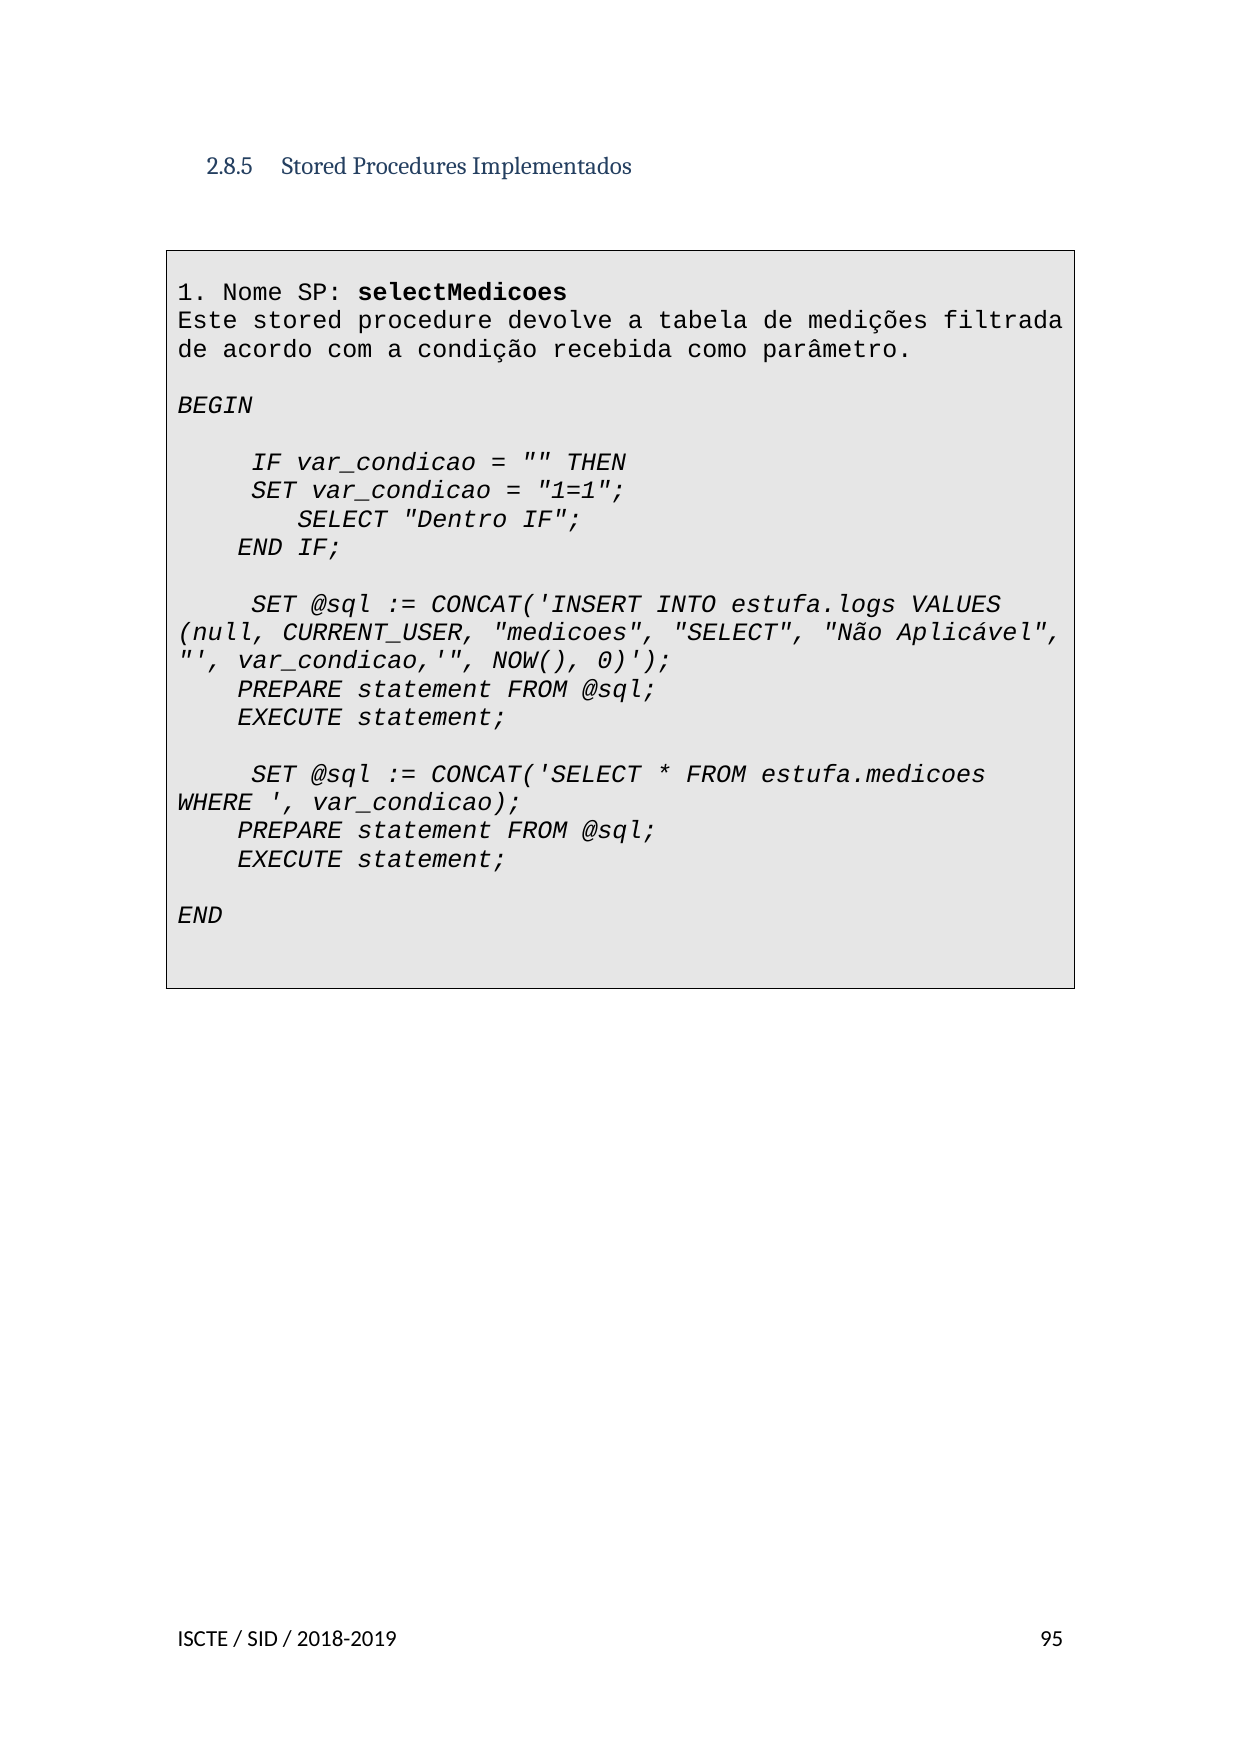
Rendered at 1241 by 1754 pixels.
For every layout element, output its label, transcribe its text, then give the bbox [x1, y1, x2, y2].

subtitle Stored Procedures Implementados [207, 152, 1063, 181]
table_header 1. Nome SP: selectMedicoes Este stored procedure devolve a tabela de medições filtrada de acordo com a condição recebida como parâmetro. BEGIN IF var_condicao = "" THEN SET var_condicao = "1=1"; SELECT "Dentro IF"; END IF; SET @sql := CONCAT('INSERT INTO estufa.logs VALUES (null, CURRENT_USER, "medicoes", "SELECT", "Não Aplicável", "', var_condicao,'", NOW(), 0)'); PREPARE statement FROM @sql; EXECUTE statement; SET @sql := CONCAT('SELECT * FROM estufa.medicoes WHERE ', var_condicao); PREPARE statement FROM @sql; EXECUTE statement; END [167, 251, 1074, 988]
